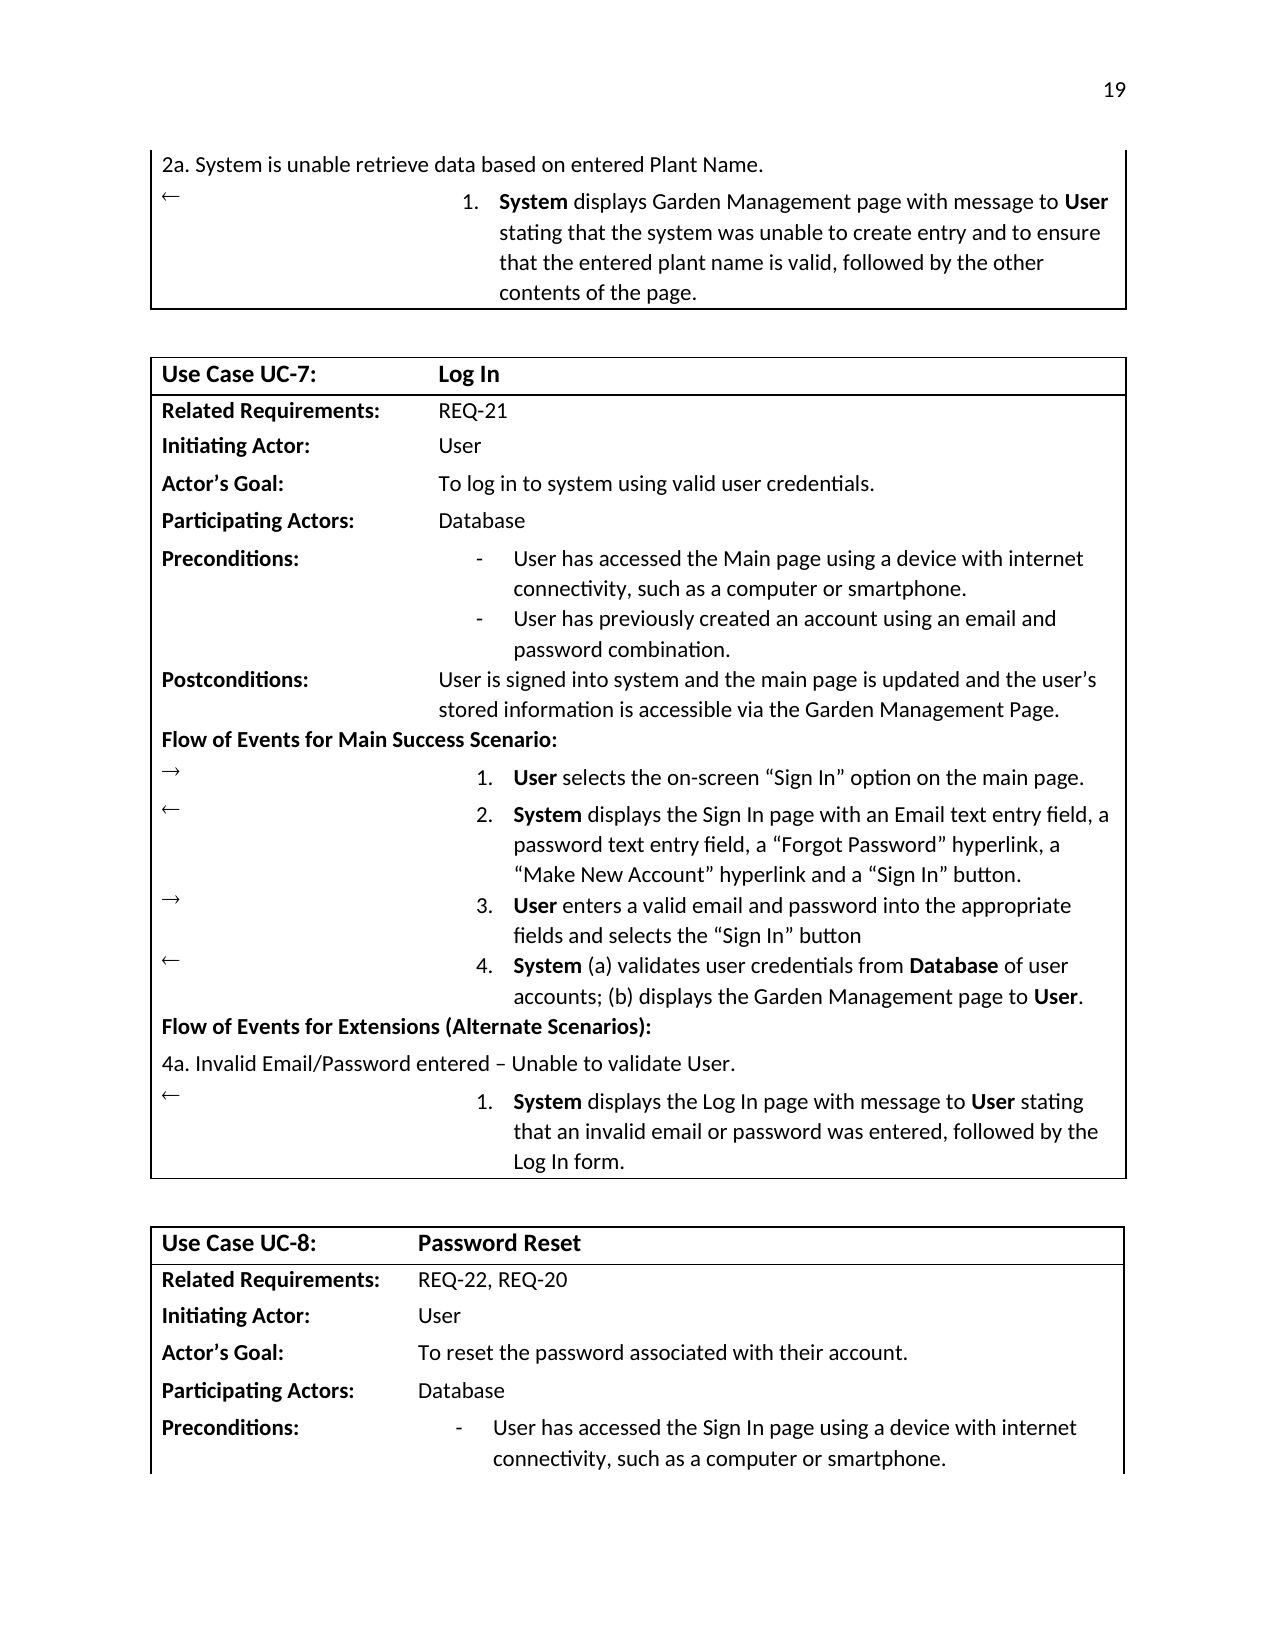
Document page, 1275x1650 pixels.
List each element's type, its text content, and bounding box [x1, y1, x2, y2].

table_cell Flow of Events for Main Success Scenario: [152, 725, 1125, 763]
table_cell Database [407, 1376, 1123, 1413]
table_cell User is signed into system and the main page is updated and the user’s stored information is accessible via the Garden Management Page. [427, 665, 1125, 725]
table_cell Initiating Actor: [152, 1301, 407, 1338]
table_header Log In [427, 358, 1125, 394]
table_cell Actor’s Goal: [152, 469, 427, 507]
table_header Password Reset [407, 1228, 1123, 1263]
table_cell ¬ [152, 188, 413, 308]
table_cell System (a) validates user credentials from Database of user accounts; (b) displays the Garden Management page to User. [427, 952, 1125, 1012]
table_cell Flow of Events for Extensions (Alternate Scenarios): [152, 1012, 1125, 1049]
table_cell Initiating Actor: [152, 432, 427, 469]
table_cell ® [152, 763, 427, 800]
table_cell Participating Actors: [152, 507, 427, 544]
table_cell Database [427, 507, 1125, 544]
table_header Use Case UC-8: [152, 1228, 407, 1263]
table_cell To log in to system using valid user credentials. [427, 469, 1125, 507]
table_cell Preconditions: [152, 544, 427, 665]
table_cell Actor’s Goal: [152, 1339, 407, 1376]
table_cell User selects the on-screen “Sign In” option on the main page. [427, 763, 1125, 800]
table_cell User [427, 432, 1125, 469]
table_cell 2a. System is unable retrieve data based on entered Plant Name. [152, 150, 1125, 187]
table_cell ¬ [152, 952, 427, 1012]
table_cell To reset the password associated with their account. [407, 1339, 1123, 1376]
table_cell System displays the Log In page with message to User stating that an invalid email or password was entered, followed by the Log In form. [427, 1087, 1125, 1177]
table_cell Related Requirements: [152, 1265, 407, 1301]
table_cell System displays the Sign In page with an Email text entry field, a password text entry field, a “Forgot Password” hyperlink, a “Make New Account” hyperlink and a “Sign In” button. [427, 800, 1125, 891]
table_cell User has accessed the Main page using a device with internet connectivity, such as a computer or smartphone. User has previously created an account using an email and password combination. [427, 544, 1125, 665]
table_cell REQ-22, REQ-20 [407, 1265, 1123, 1301]
table_cell User [407, 1301, 1123, 1338]
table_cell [407, 1414, 1123, 1474]
table_cell REQ-21 [427, 396, 1125, 432]
table_cell ® [152, 891, 427, 952]
table_cell Related Requirements: [152, 396, 427, 432]
table_cell ¬ [152, 1087, 427, 1177]
table_cell System displays Garden Management page with message to User stating that the system was unable to create entry and to ensure that the entered plant name is valid, followed by the other contents of the page. [413, 188, 1125, 308]
table_cell User enters a valid email and password into the appropriate fields and selects the “Sign In” button [427, 891, 1125, 952]
table_cell Preconditions: [152, 1414, 407, 1474]
table_cell ¬ [152, 800, 427, 891]
table_cell 4a. Invalid Email/Password entered – Unable to validate User. [152, 1050, 1125, 1087]
table_cell Postconditions: [152, 665, 427, 725]
table_header Use Case UC-7: [152, 358, 427, 394]
table_cell Participating Actors: [152, 1376, 407, 1413]
